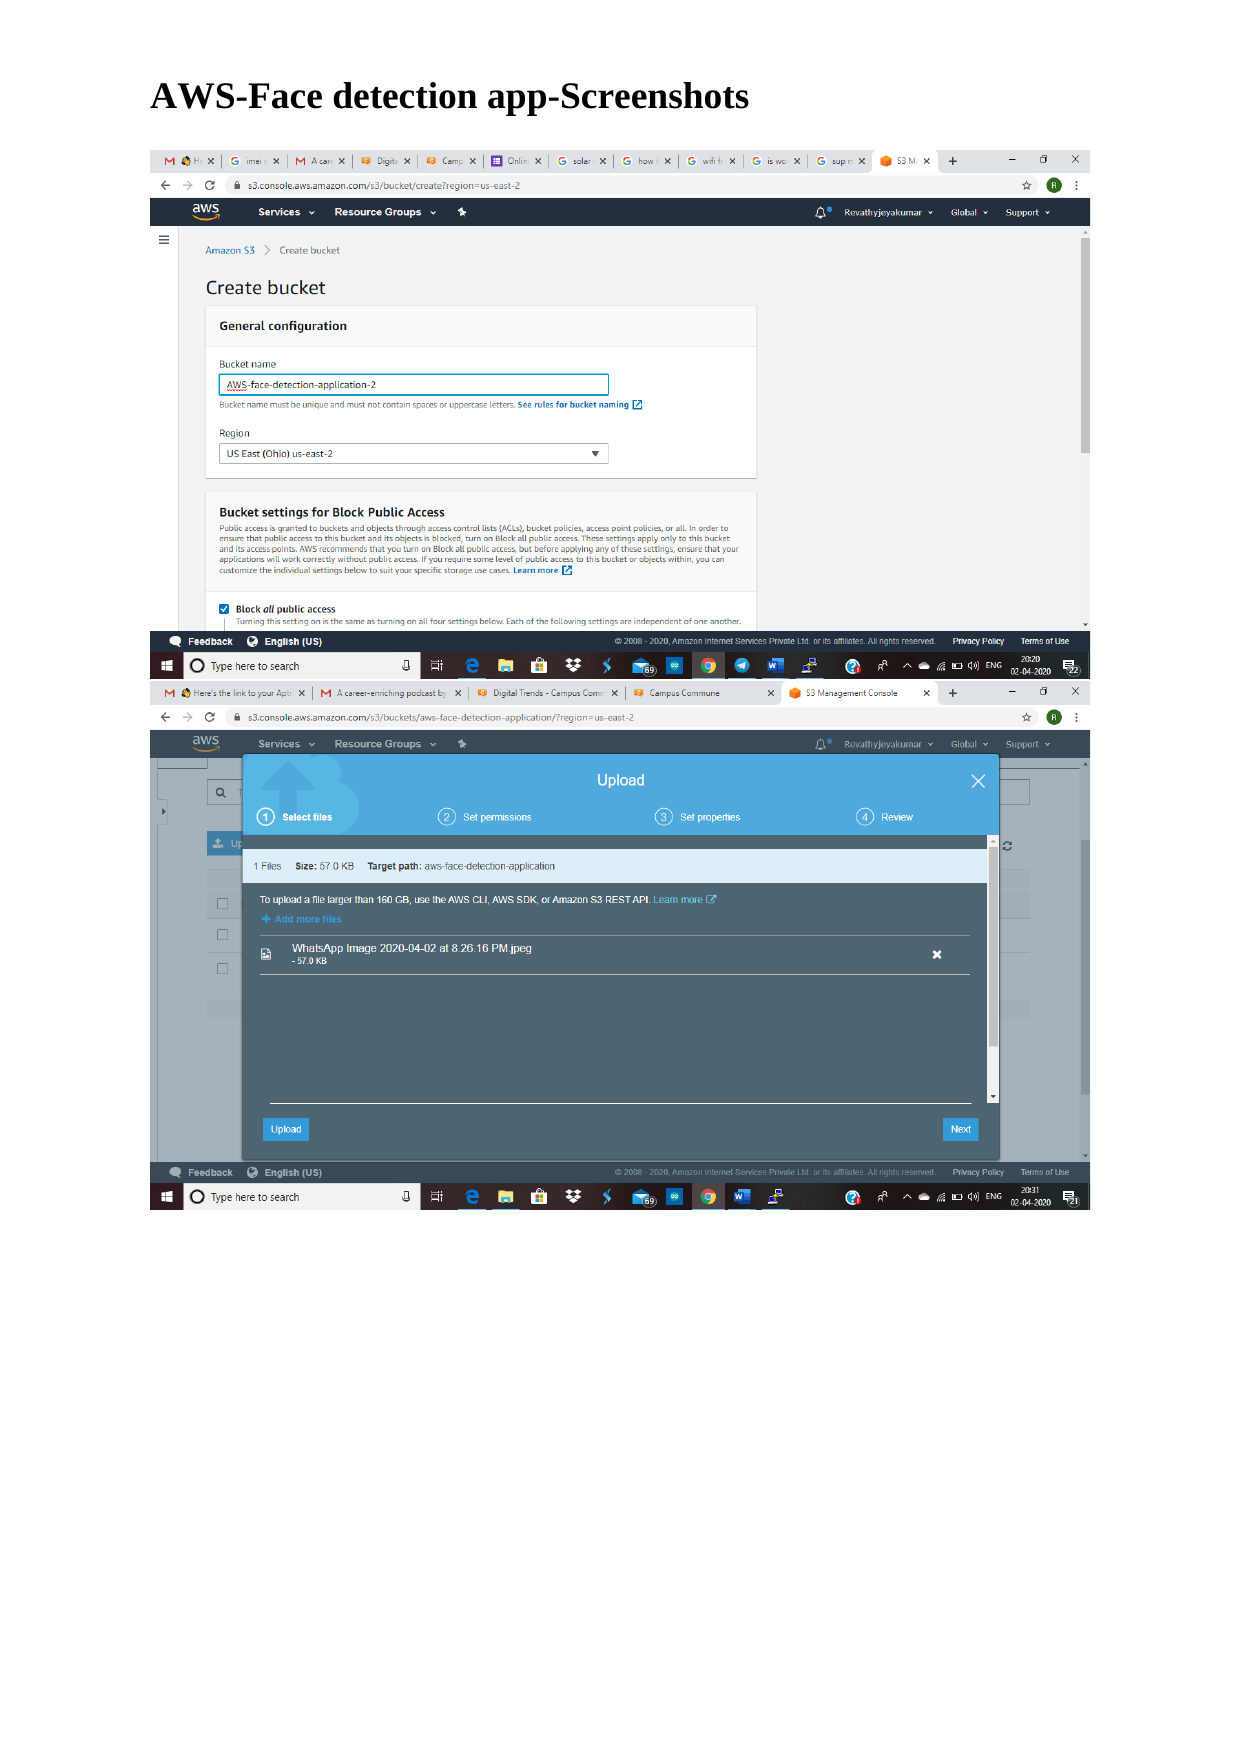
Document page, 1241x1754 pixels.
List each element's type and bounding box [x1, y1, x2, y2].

picture [150, 681, 1091, 1210]
picture [150, 150, 1091, 679]
